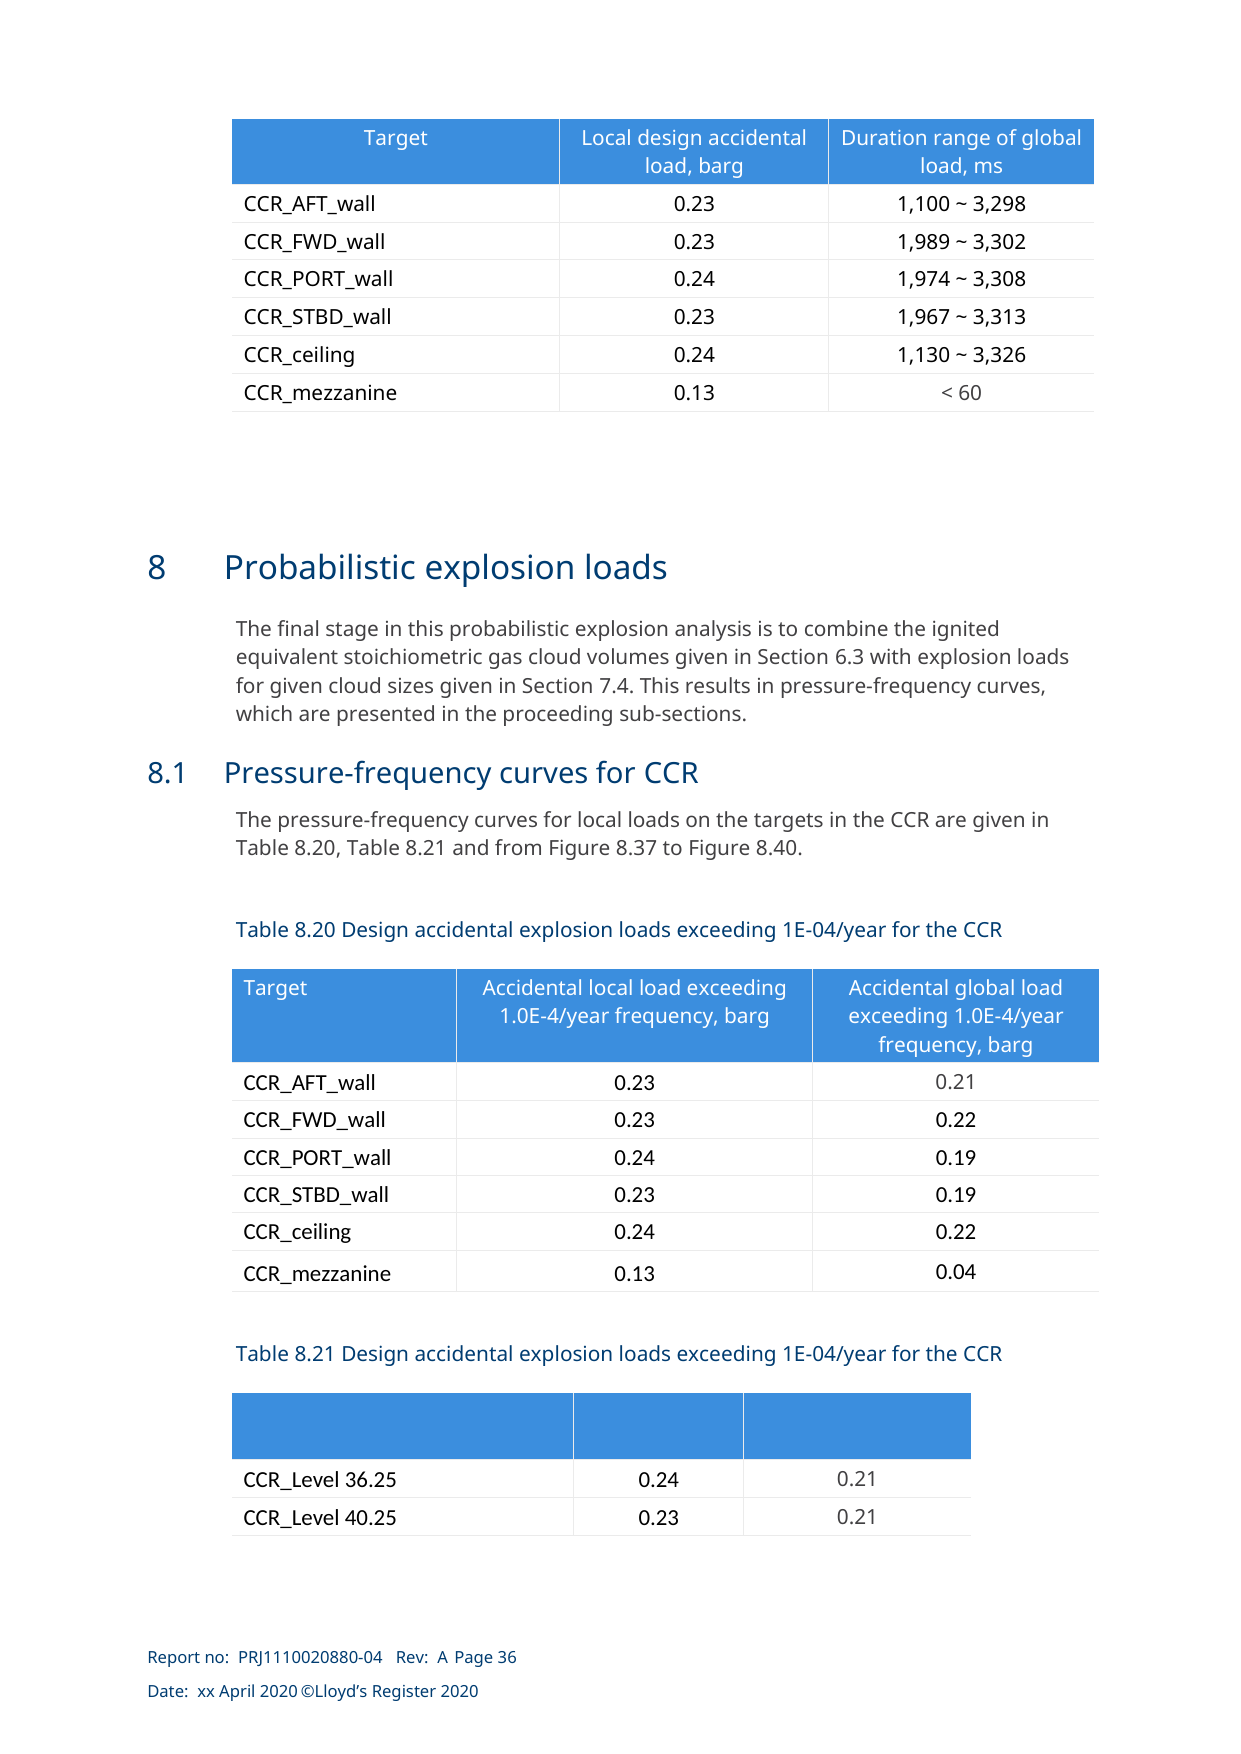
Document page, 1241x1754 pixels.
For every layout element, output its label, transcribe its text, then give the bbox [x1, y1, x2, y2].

table_cell CCR_Level 36.25 [232, 1460, 573, 1497]
table_cell 0.13 [457, 1251, 812, 1291]
table_cell CCR_STBD_wall [232, 1176, 456, 1212]
table_cell 0.19 [813, 1176, 1099, 1212]
table_cell < 60 [829, 374, 1094, 411]
table_cell 0.24 [457, 1139, 812, 1175]
table_header Duration range of global load, ms [829, 119, 1094, 184]
table_cell 0.19 [813, 1139, 1099, 1175]
table_cell 0.23 [457, 1176, 812, 1212]
table_cell 0.24 [560, 260, 828, 297]
table_cell CCR_AFT_wall [232, 1063, 456, 1100]
table_cell CCR_PORT_wall [232, 260, 559, 297]
table_cell 0.21 [744, 1460, 971, 1497]
table_header [232, 1393, 573, 1459]
table_cell 0.21 [813, 1063, 1099, 1100]
table_cell CCR_mezzanine [232, 374, 559, 411]
table_cell CCR_mezzanine [232, 1251, 456, 1291]
table_cell CCR_FWD_wall [232, 223, 559, 259]
table_cell 0.23 [560, 185, 828, 222]
table_cell 0.13 [560, 374, 828, 411]
text The final stage in this probabilistic explosion analysis is to combine the ignited equivalent stoichiometric gas cloud volumes given in Section 6.3 with explosion loads for given cloud sizes given in Section 7.4. This results in pressure-frequency curves, which are presented in the proceeding sub-sections. [236, 614, 1093, 728]
table_cell CCR_AFT_wall [232, 185, 559, 222]
table_cell CCR_STBD_wall [232, 298, 559, 335]
table_cell 0.23 [457, 1063, 812, 1100]
table_cell 1,967 ~ 3,313 [829, 298, 1094, 335]
subtitle Probabilistic explosion loads [147, 543, 1093, 589]
table_cell 0.24 [574, 1460, 743, 1497]
table_header Target [232, 969, 456, 1062]
table_cell 0.23 [574, 1498, 743, 1535]
table_cell CCR_PORT_wall [232, 1139, 456, 1175]
table_cell 0.23 [457, 1101, 812, 1137]
table_cell CCR_ceiling [232, 1213, 456, 1250]
subtitle Pressure-frequency curves for CCR [147, 753, 1093, 792]
table_cell 1,989 ~ 3,302 [829, 223, 1094, 259]
table_header Local design accidental load, barg [560, 119, 828, 184]
table_cell 0.24 [560, 336, 828, 373]
table_cell 1,130 ~ 3,326 [829, 336, 1094, 373]
table_cell 0.23 [560, 298, 828, 335]
table_header [744, 1393, 971, 1459]
table_cell 1,974 ~ 3,308 [829, 260, 1094, 297]
table_cell 1,100 ~ 3,298 [829, 185, 1094, 222]
table_cell 0.21 [744, 1498, 971, 1535]
table_cell CCR_FWD_wall [232, 1101, 456, 1137]
table_header Accidental global load exceeding 1.0E-4/year frequency, barg [813, 969, 1099, 1062]
table_cell 0.22 [813, 1213, 1099, 1250]
table_cell 0.23 [560, 223, 828, 259]
table_cell CCR_ceiling [232, 336, 559, 373]
table_cell CCR_Level 40.25 [232, 1498, 573, 1535]
table_header [574, 1393, 743, 1459]
table_cell 0.24 [457, 1213, 812, 1250]
table_header Target [232, 119, 559, 184]
table_header Accidental local load exceeding 1.0E-4/year frequency, barg [457, 969, 812, 1062]
table_cell 0.22 [813, 1101, 1099, 1137]
table_cell 0.04 [813, 1251, 1099, 1291]
